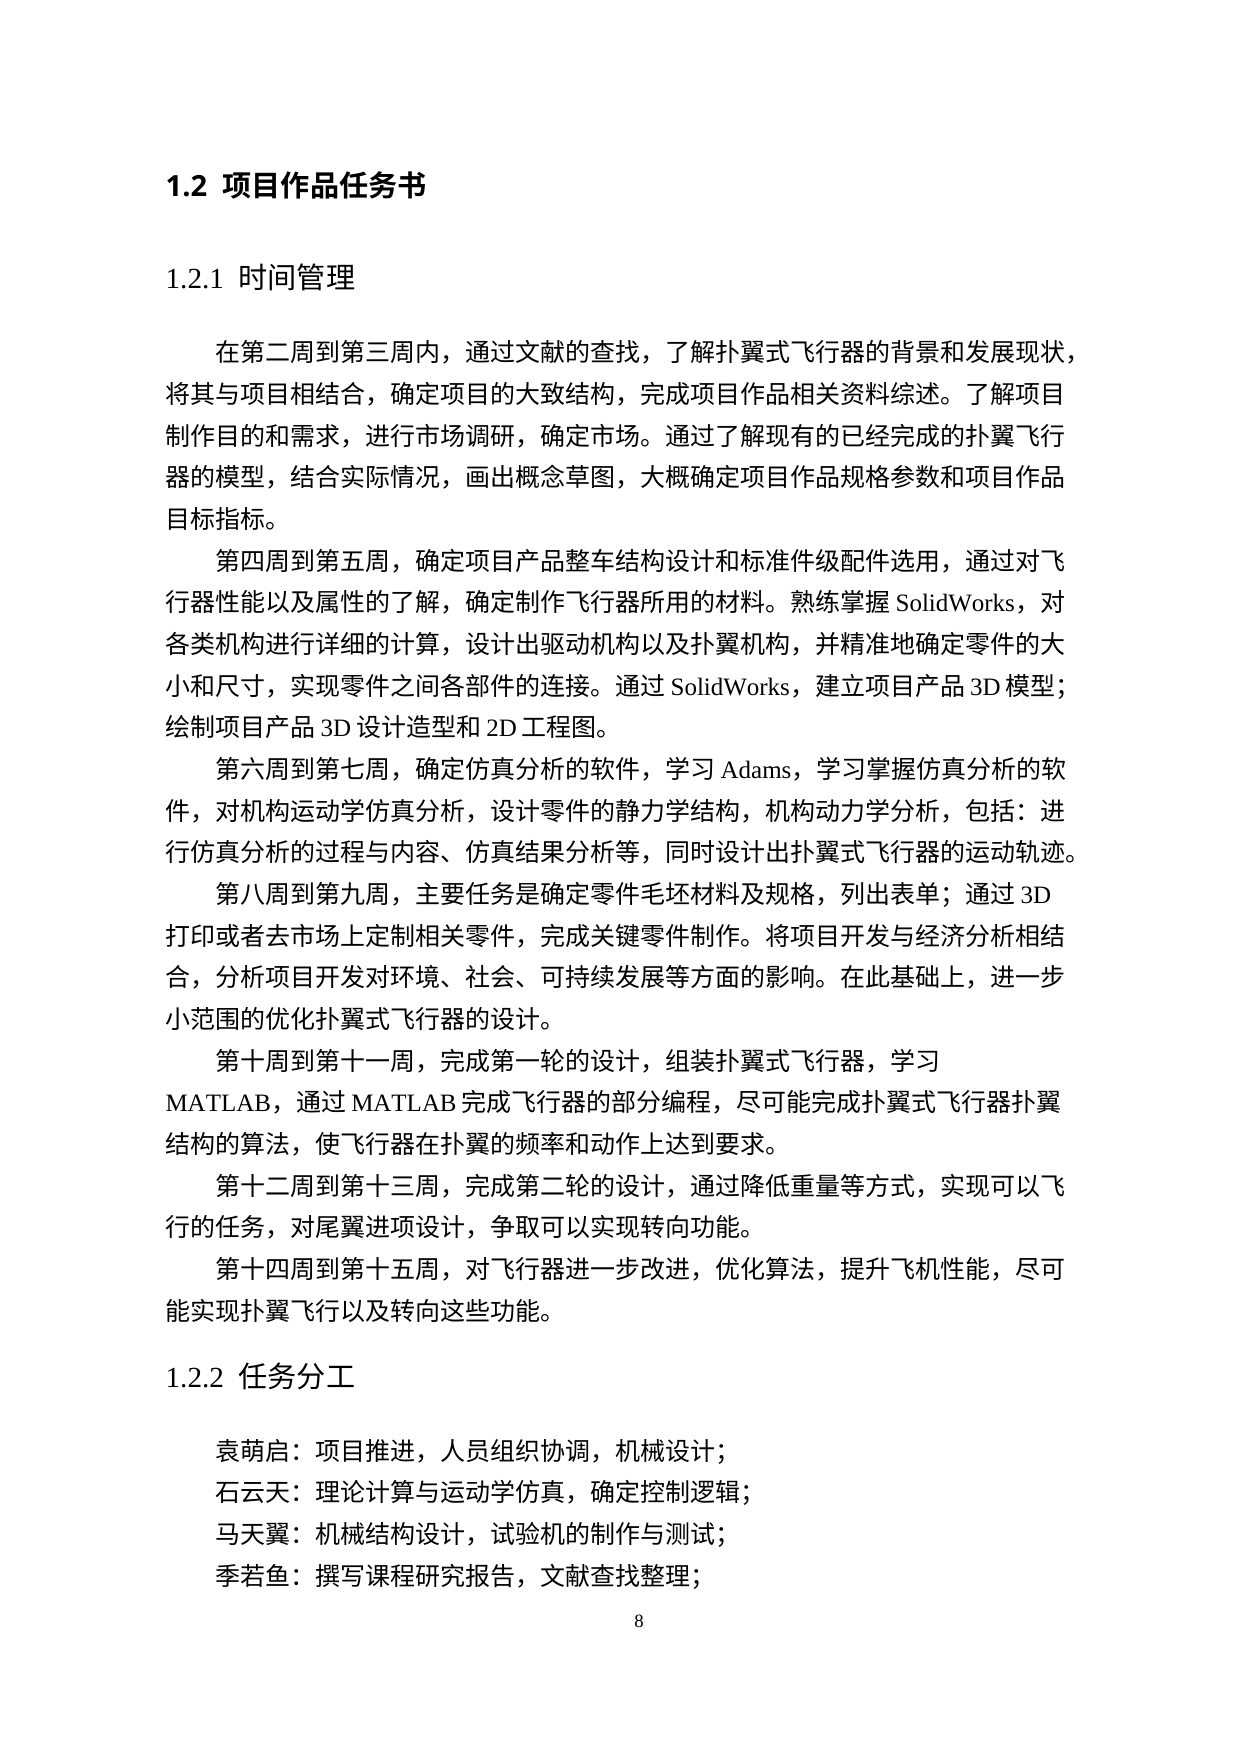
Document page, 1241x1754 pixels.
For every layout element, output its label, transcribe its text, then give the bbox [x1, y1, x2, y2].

text 在第二周到第三周内，通过文献的查找，了解扑翼式飞行器的背景和发展现状，将其与项目相结合，确定项目的大致结构，完成项目作品相关资料综述。了解项目制作目的和需求，进行市场调研，确定市场。通过了解现有的已经完成的扑翼飞行器的模型，结合实际情况，画出概念草图，大概确定项目作品规格参数和项目作品目标指标。 [165, 328, 1075, 537]
text 袁萌启：项目推进，人员组织协调，机械设计； [165, 1427, 1075, 1468]
text 第十二周到第十三周，完成第二轮的设计，通过降低重量等方式，实现可以飞行的任务，对尾翼进项设计，争取可以实现转向功能。 [165, 1162, 1075, 1245]
text 第十四周到第十五周，对飞行器进一步改进，优化算法，提升飞机性能，尽可能实现扑翼飞行以及转向这些功能。 [165, 1245, 1075, 1328]
text 马天翼：机械结构设计，试验机的制作与测试； [165, 1510, 1075, 1552]
subtitle 1.2 项目作品任务书 [165, 162, 1075, 205]
text 第四周到第五周，确定项目产品整车结构设计和标准件级配件选用，通过对飞行器性能以及属性的了解，确定制作飞行器所用的材料。熟练掌握SolidWorks，对各类机构进行详细的计算，设计出驱动机构以及扑翼机构，并精准地确定零件的大小和尺寸，实现零件之间各部件的连接。通过SolidWorks，建立项目产品3D模型；绘制项目产品3D设计造型和2D工程图。 [165, 537, 1075, 745]
text 第六周到第七周，确定仿真分析的软件，学习Adams，学习掌握仿真分析的软件，对机构运动学仿真分析，设计零件的静力学结构，机构动力学分析，包括：进行仿真分析的过程与内容、仿真结果分析等，同时设计出扑翼式飞行器的运动轨迹。 [165, 745, 1075, 870]
subtitle 1.2.1 时间管理 [165, 255, 1075, 297]
subtitle 1.2.2 任务分工 [165, 1353, 1075, 1396]
text 季若鱼：撰写课程研究报告，文献查找整理； [165, 1552, 1075, 1593]
text 第八周到第九周，主要任务是确定零件毛坯材料及规格，列出表单；通过3D打印或者去市场上定制相关零件，完成关键零件制作。将项目开发与经济分析相结合，分析项目开发对环境、社会、可持续发展等方面的影响。在此基础上，进一步小范围的优化扑翼式飞行器的设计。 [165, 870, 1075, 1037]
text 石云天：理论计算与运动学仿真，确定控制逻辑； [165, 1468, 1075, 1510]
text 第十周到第十一周，完成第一轮的设计，组装扑翼式飞行器，学习MATLAB，通过MATLAB完成飞行器的部分编程，尽可能完成扑翼式飞行器扑翼结构的算法，使飞行器在扑翼的频率和动作上达到要求。 [165, 1037, 1075, 1162]
